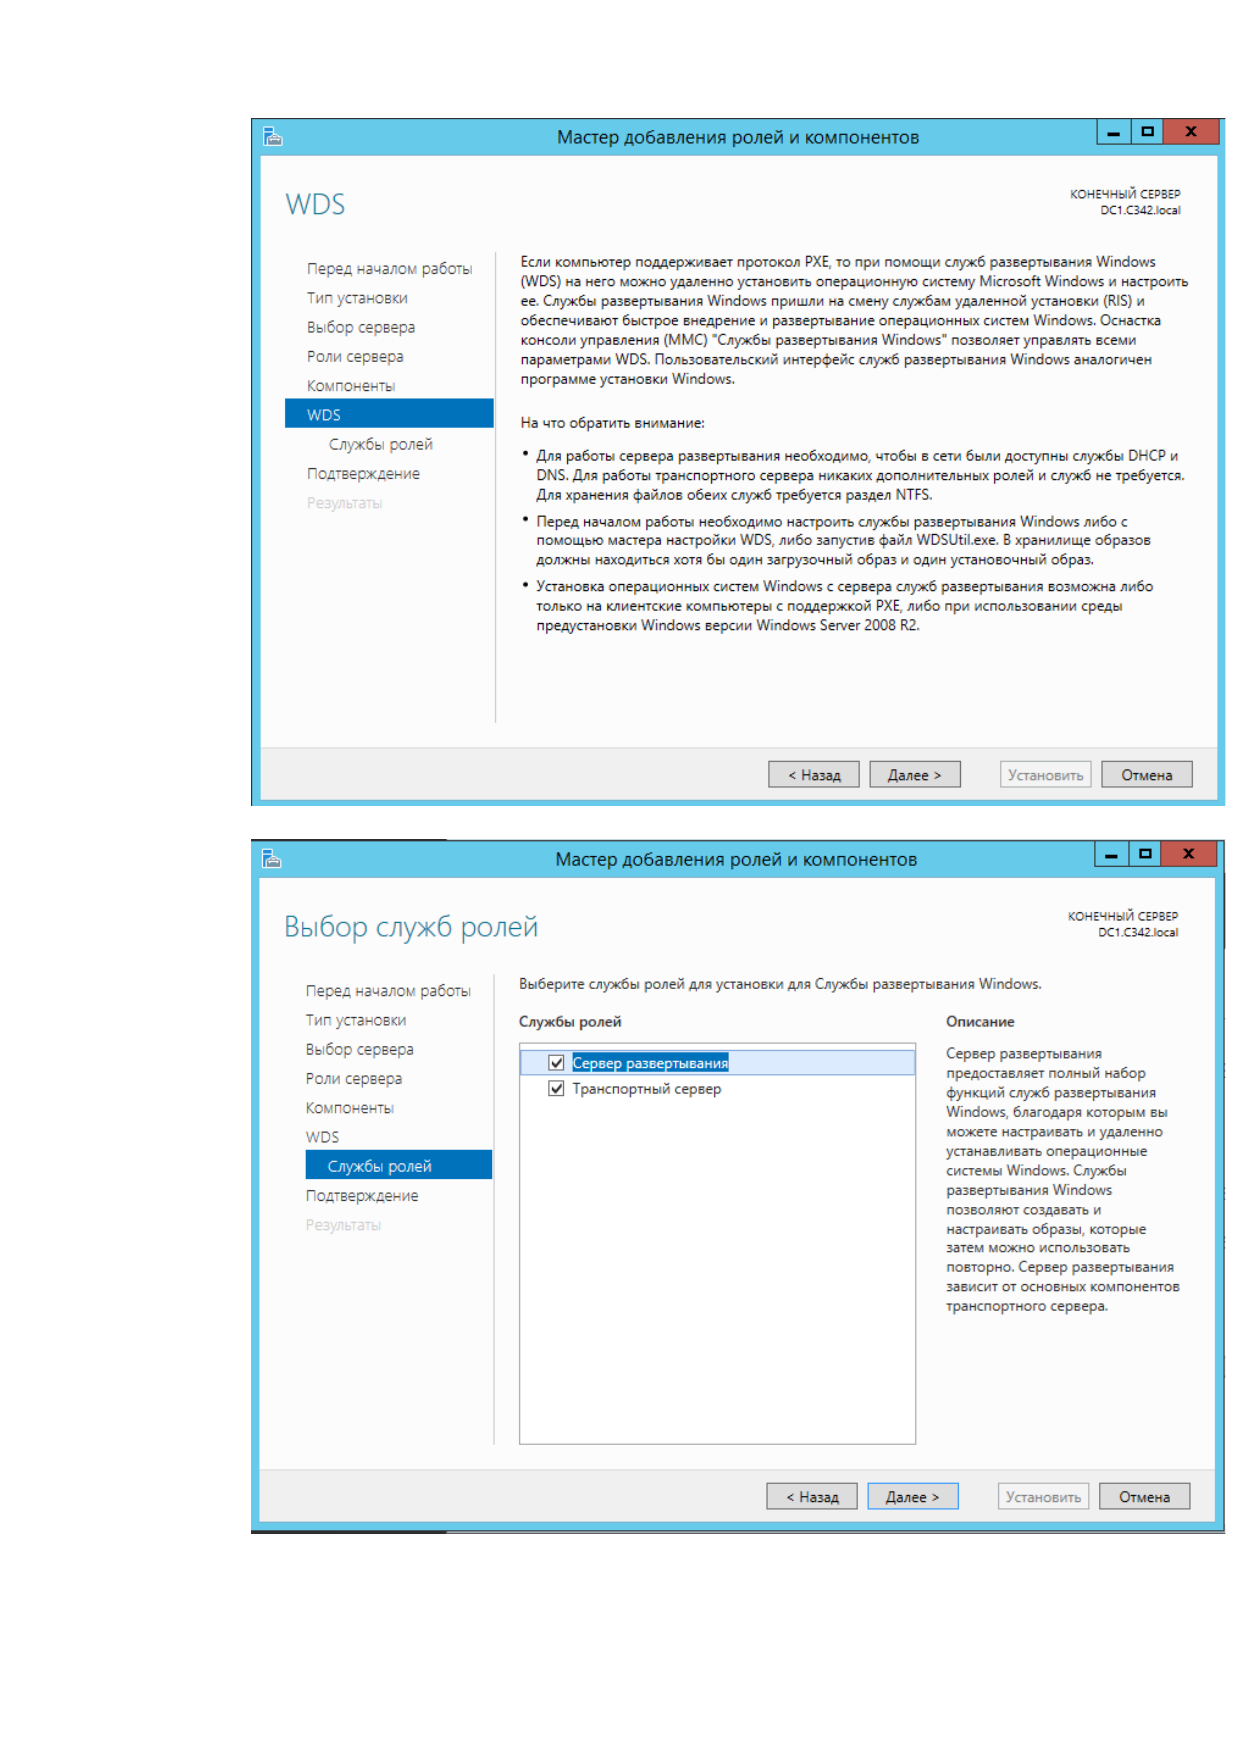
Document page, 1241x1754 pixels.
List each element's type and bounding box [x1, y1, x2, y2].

picture [251, 839, 1226, 1534]
picture [251, 118, 1226, 806]
